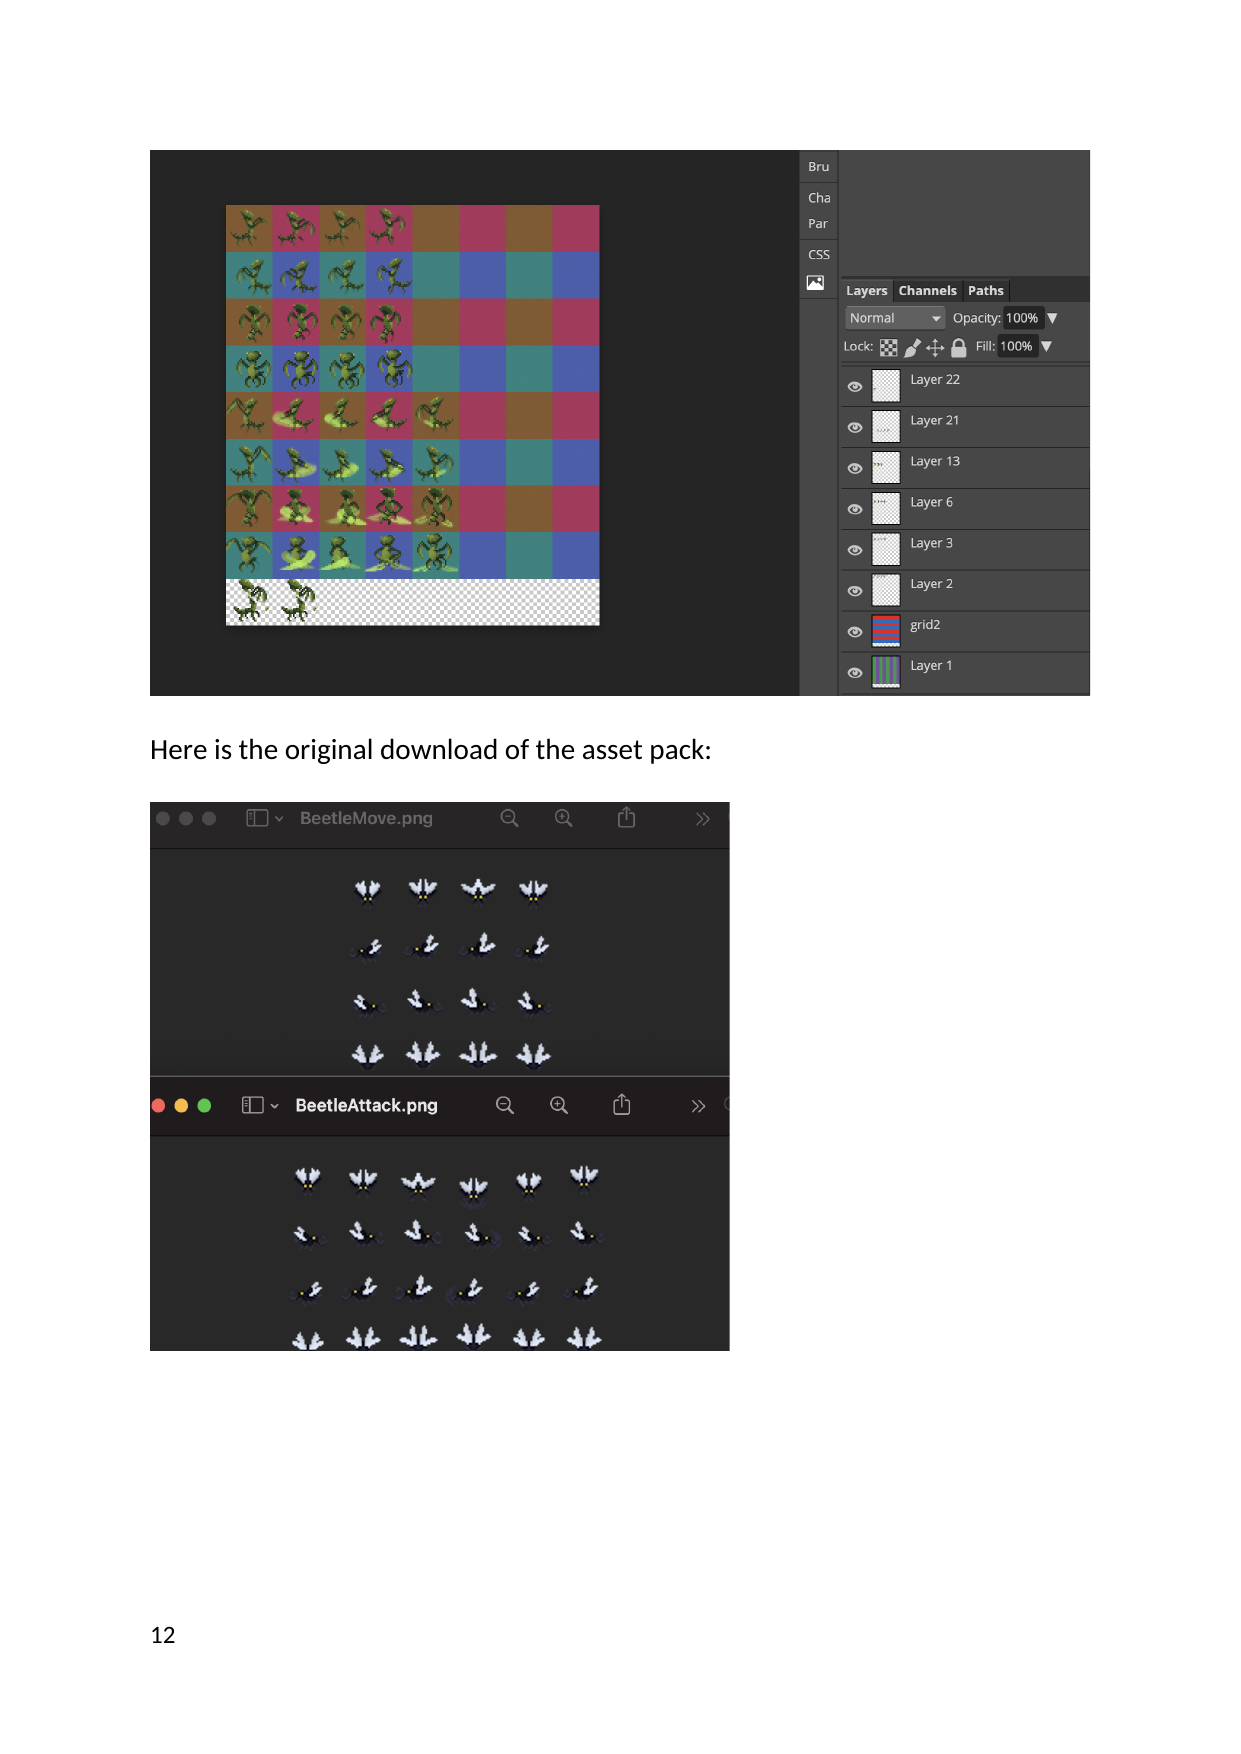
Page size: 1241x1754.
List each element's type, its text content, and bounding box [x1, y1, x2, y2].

text Here is the original download of the asset pack: [150, 731, 1090, 767]
picture [150, 150, 1091, 696]
picture [150, 802, 730, 1351]
